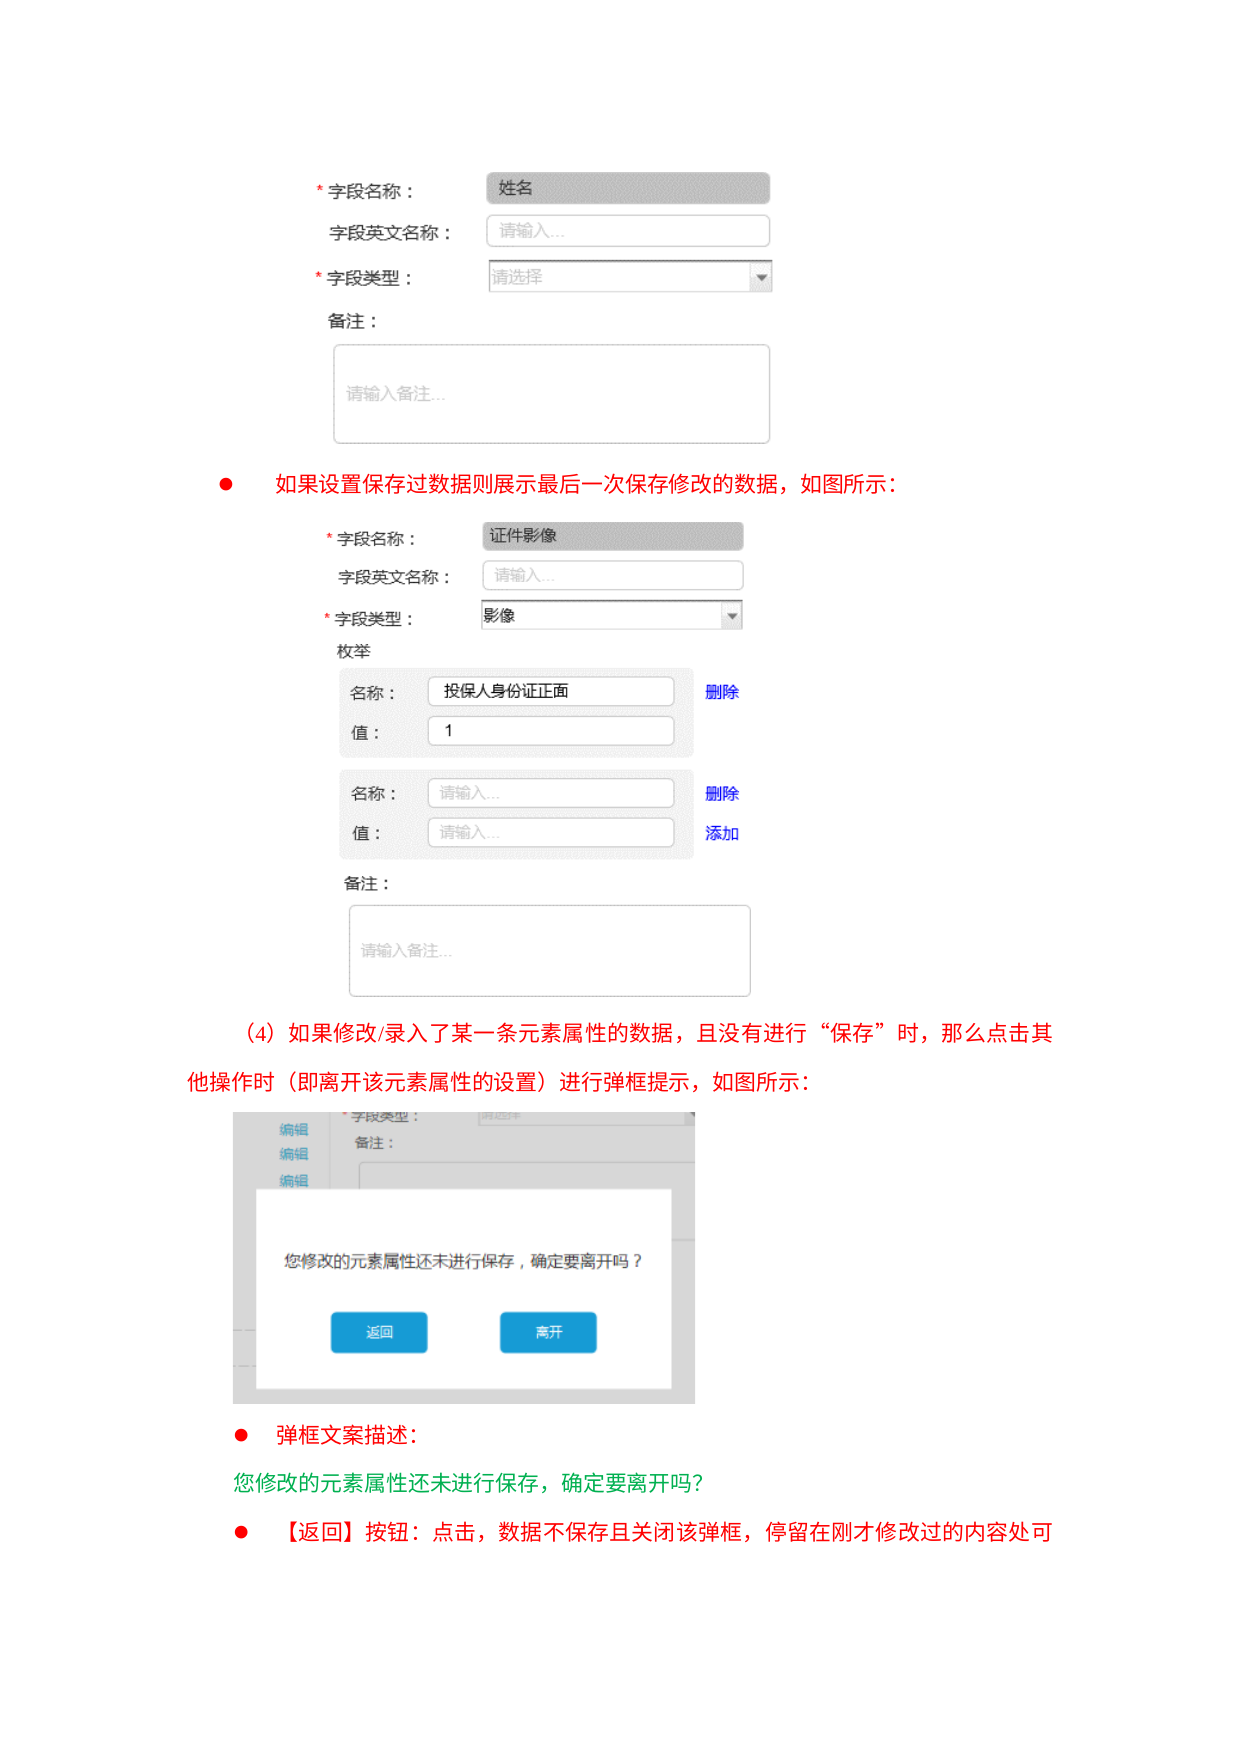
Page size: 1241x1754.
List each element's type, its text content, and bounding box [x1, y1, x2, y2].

text （4）如果修改/录入了某一条元素属性的数据，且没有进行“保存”时，那么点击其他操作时（即离开该元素属性的设置）进行弹框提示，如图所示： [187, 1016, 1053, 1097]
picture [324, 522, 751, 997]
picture [314, 172, 773, 444]
list 弹框文案描述： [233, 1418, 1053, 1450]
text 您修改的元素属性还未进行保存，确定要离开吗？ [187, 1466, 1053, 1498]
list 如果设置保存过数据则展示最后一次保存修改的数据，如图所示： [187, 467, 1053, 499]
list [233, 1514, 1053, 1547]
picture [232, 1112, 696, 1404]
